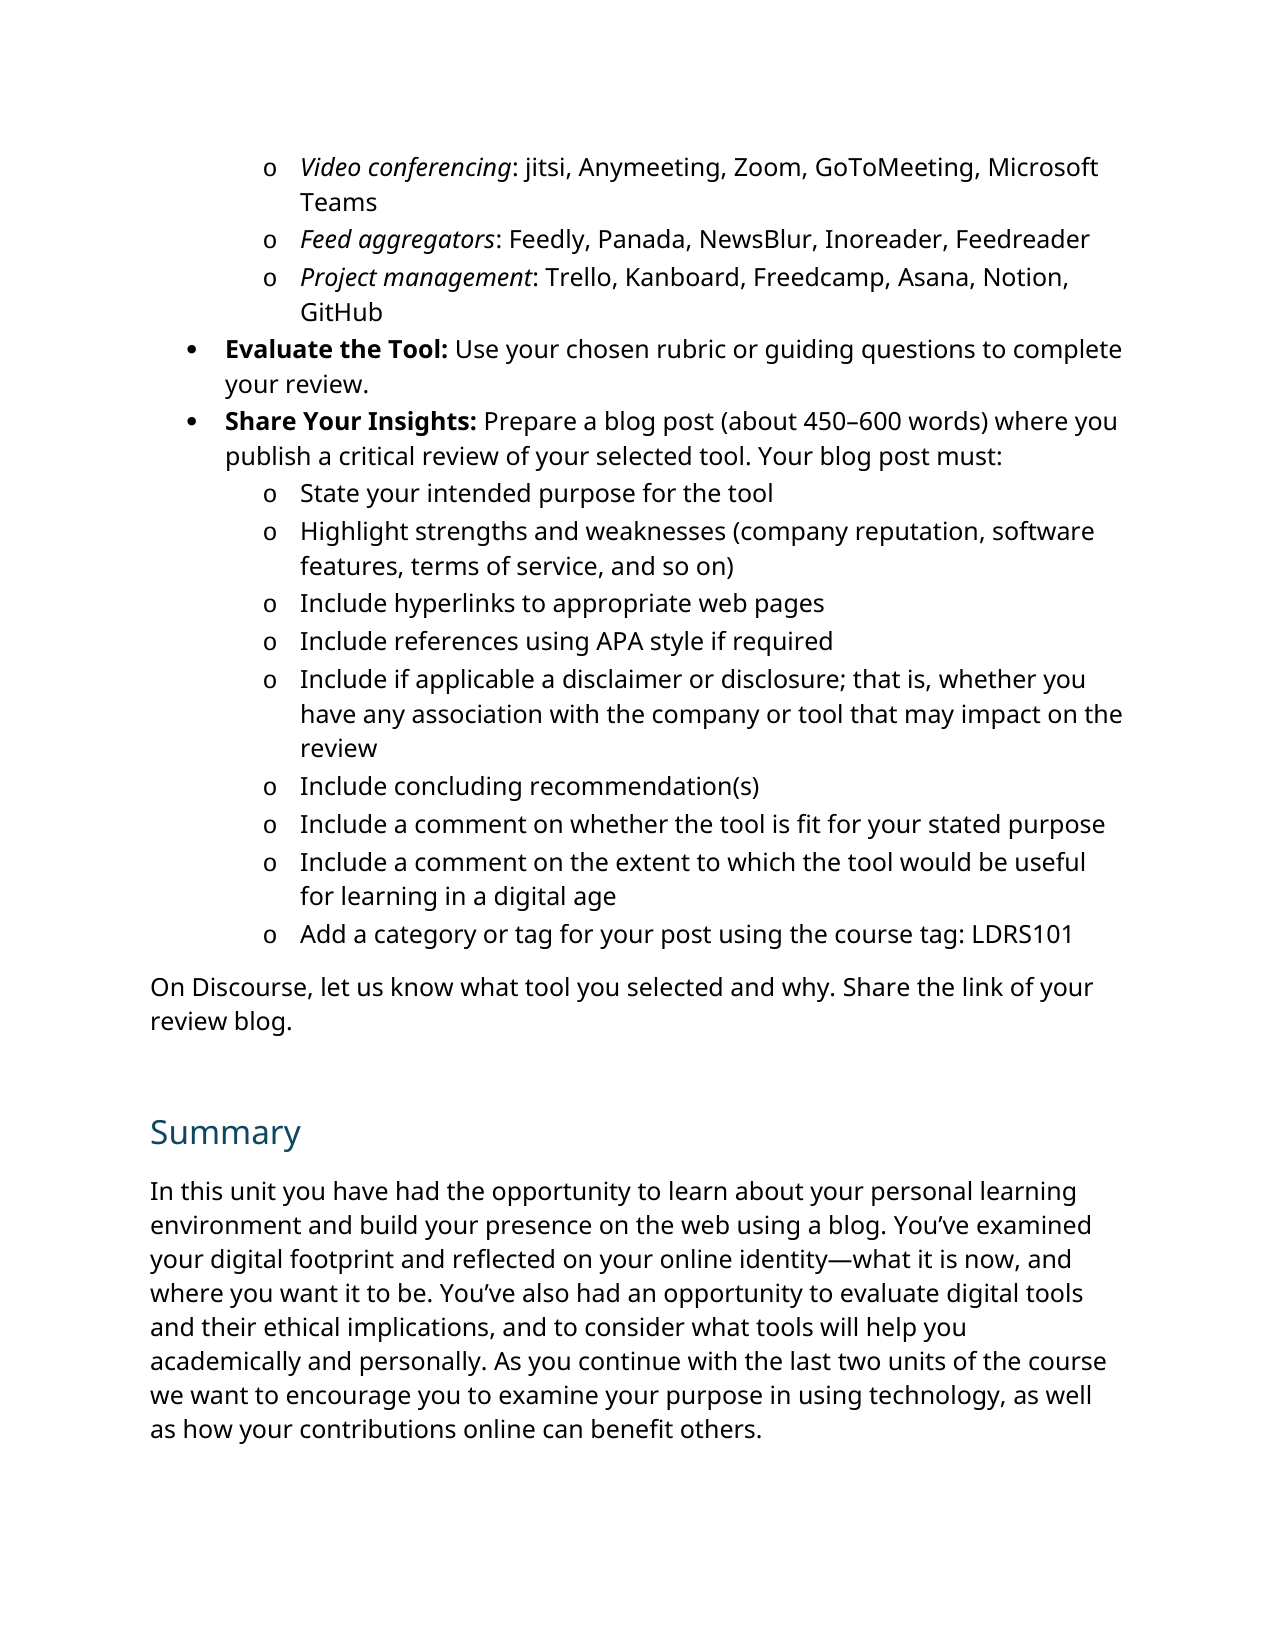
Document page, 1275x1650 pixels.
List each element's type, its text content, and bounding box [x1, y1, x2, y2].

list Video conferencing: jitsi, Anymeeting, Zoom, GoToMeeting, Microsoft Teams [262, 150, 1125, 218]
list Include hyperlinks to appropriate web pages [262, 586, 1125, 620]
text On Discourse, let us know what tool you selected and why. Share the link of your review blog. [150, 969, 1125, 1037]
list Evaluate the Tool: Use your chosen rubric or guiding questions to complete your review. [187, 332, 1125, 400]
list Share Your Insights: Prepare a blog post (about 450–600 words) where you publish a critical review of your selected tool. Your blog post must: [187, 404, 1125, 472]
list Project management: Trello, Kanboard, Freedcamp, Asana, Notion, GitHub [262, 260, 1125, 328]
list Include references using APA style if required [262, 624, 1125, 658]
list Include a comment on the extent to which the tool would be useful for learning in a digital age [262, 844, 1125, 913]
list State your intended purpose for the tool [262, 476, 1125, 510]
list Highlight strengths and weaknesses (company reputation, software features, terms of service, and so on) [262, 514, 1125, 582]
list Add a category or tag for your post using the course tag: LDRS101 [262, 916, 1125, 951]
list Feed aggregators: Feedly, Panada, NewsBlur, Inoreader, Feedreader [262, 222, 1125, 256]
list Include concluding recommendation(s) [262, 768, 1125, 802]
text In this unit you have had the opportunity to learn about your personal learning environment and build your presence on the web using a blog. You’ve examined your digital footprint and reflected on your online identity—what it is now, and where you want it to be. You’ve also had an opportunity to evaluate digital tools and their ethical implications, and to consider what tools will help you academically and personally. As you continue with the last two units of the course we want to encourage you to examine your purpose in using technology, as well as how your contributions online can benefit others. [150, 1173, 1125, 1446]
subtitle Summary [150, 1109, 1125, 1154]
list Include a comment on whether the tool is fit for your stated purpose [262, 806, 1125, 841]
list Include if applicable a disclaimer or disclosure; that is, whether you have any association with the company or tool that may impact on the review [262, 662, 1125, 764]
